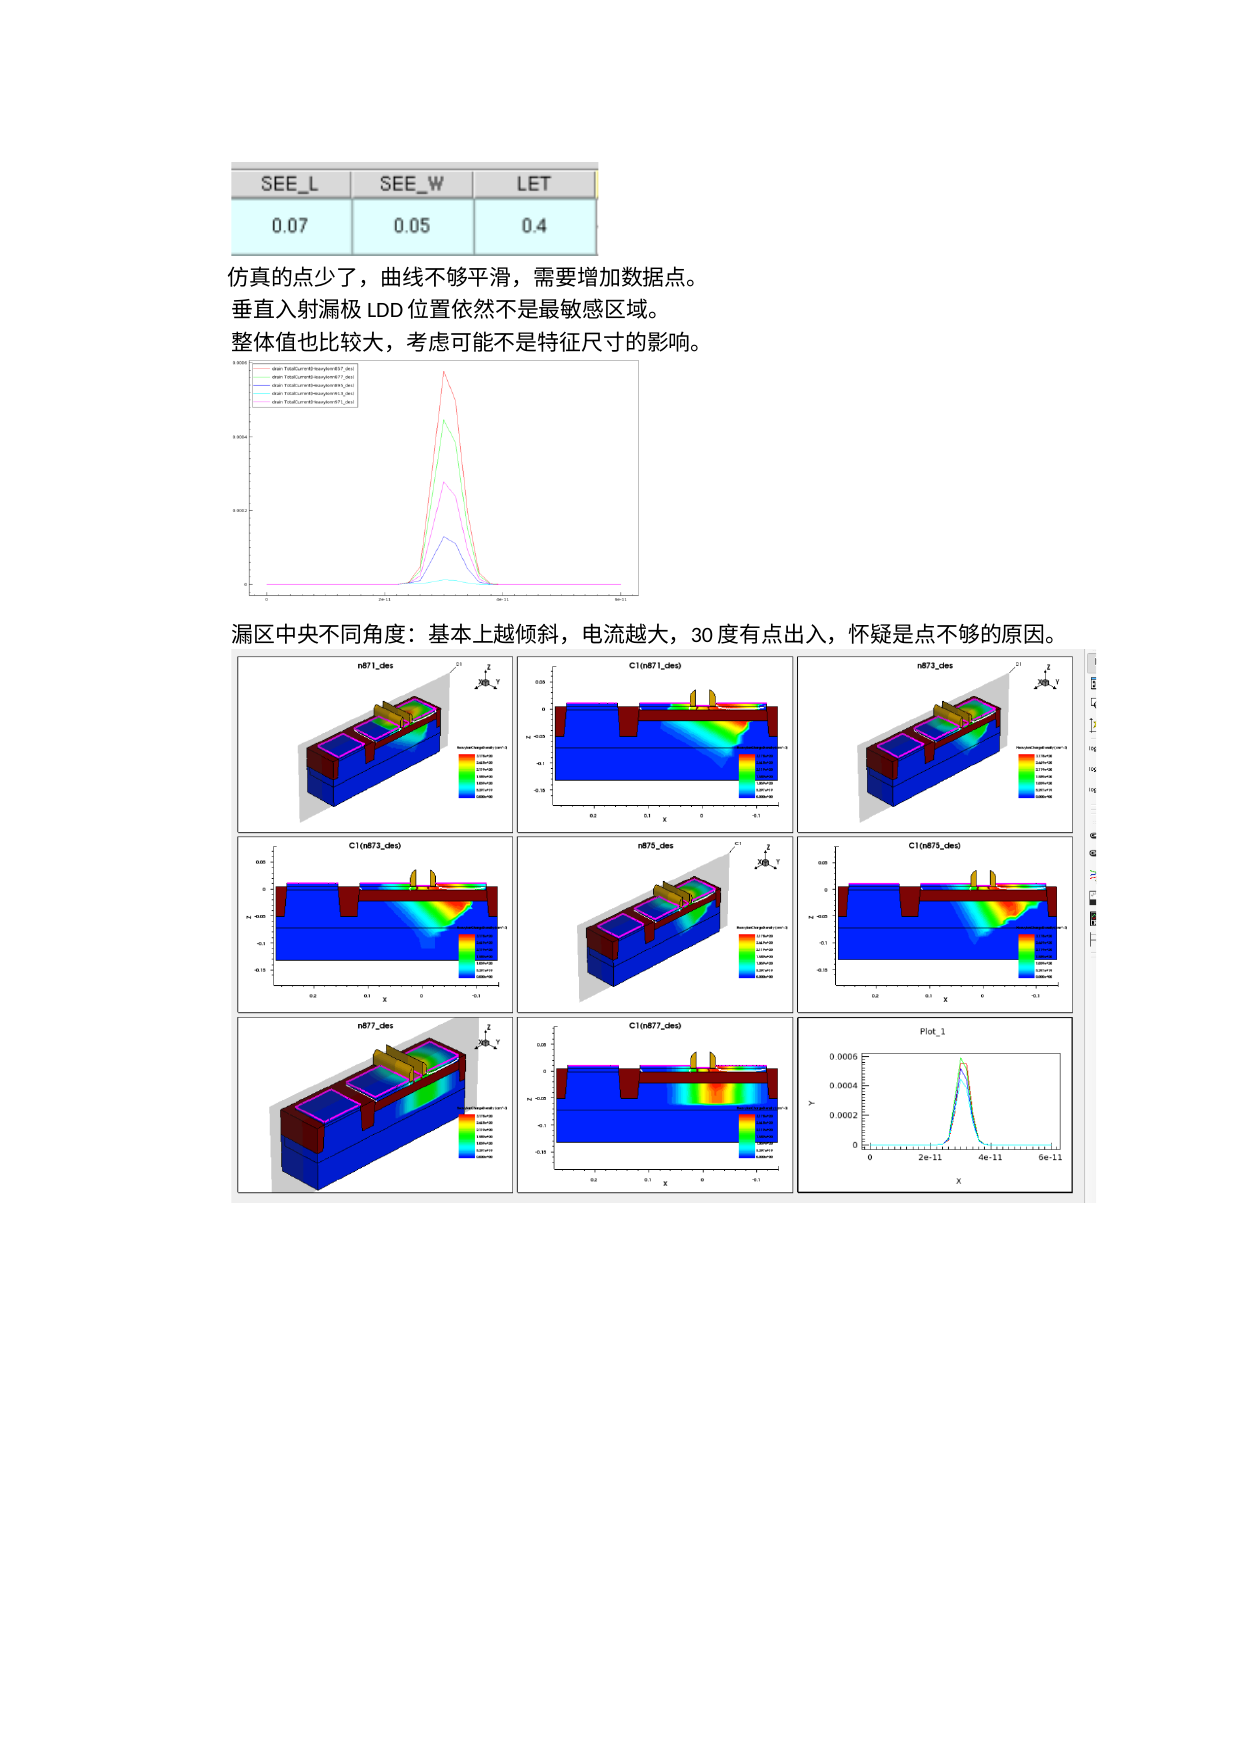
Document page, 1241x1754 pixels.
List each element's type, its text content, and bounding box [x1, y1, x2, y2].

list 漏区中央不同角度：基本上越倾斜，电流越大，30度有点出入，怀疑是点不够的原因。 [187, 617, 1053, 649]
picture [231, 162, 599, 256]
picture [231, 649, 1097, 1203]
list 整体值也比较大，考虑可能不是特征尺寸的影响。 [187, 324, 1053, 357]
list 垂直入射漏极LDD位置依然不是最敏感区域。 [187, 292, 1053, 324]
list 仿真的点少了，曲线不够平滑，需要增加数据点。 [187, 259, 1053, 292]
picture [231, 357, 641, 603]
